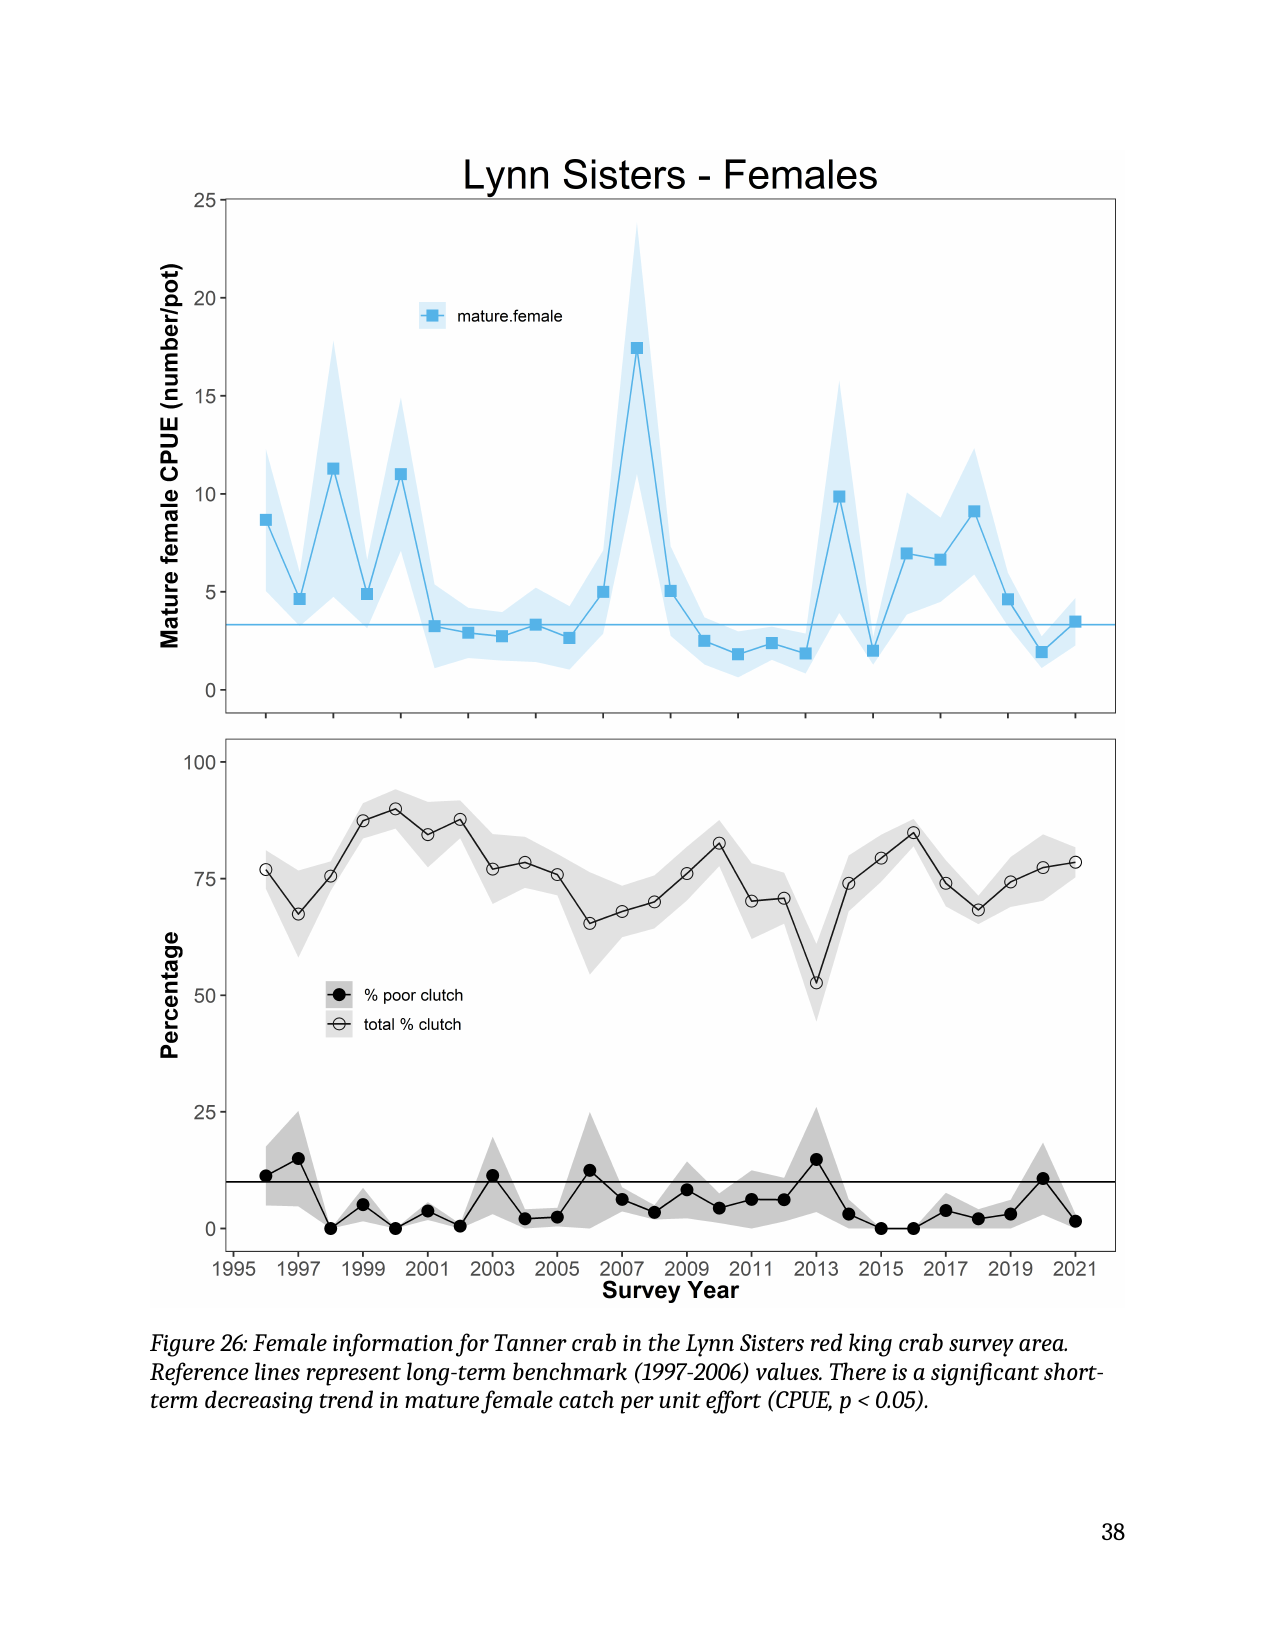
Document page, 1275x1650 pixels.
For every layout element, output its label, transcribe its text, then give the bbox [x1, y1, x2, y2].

text Figure 26: Female information for Tanner crab in the Lynn Sisters red king crab survey area. Reference lines represent long-term benchmark (1997-2006) values. There is a significant short-term decreasing trend in mature female catch per unit effort (CPUE, p < 0.05). [150, 1329, 1125, 1415]
picture [150, 150, 1125, 1308]
